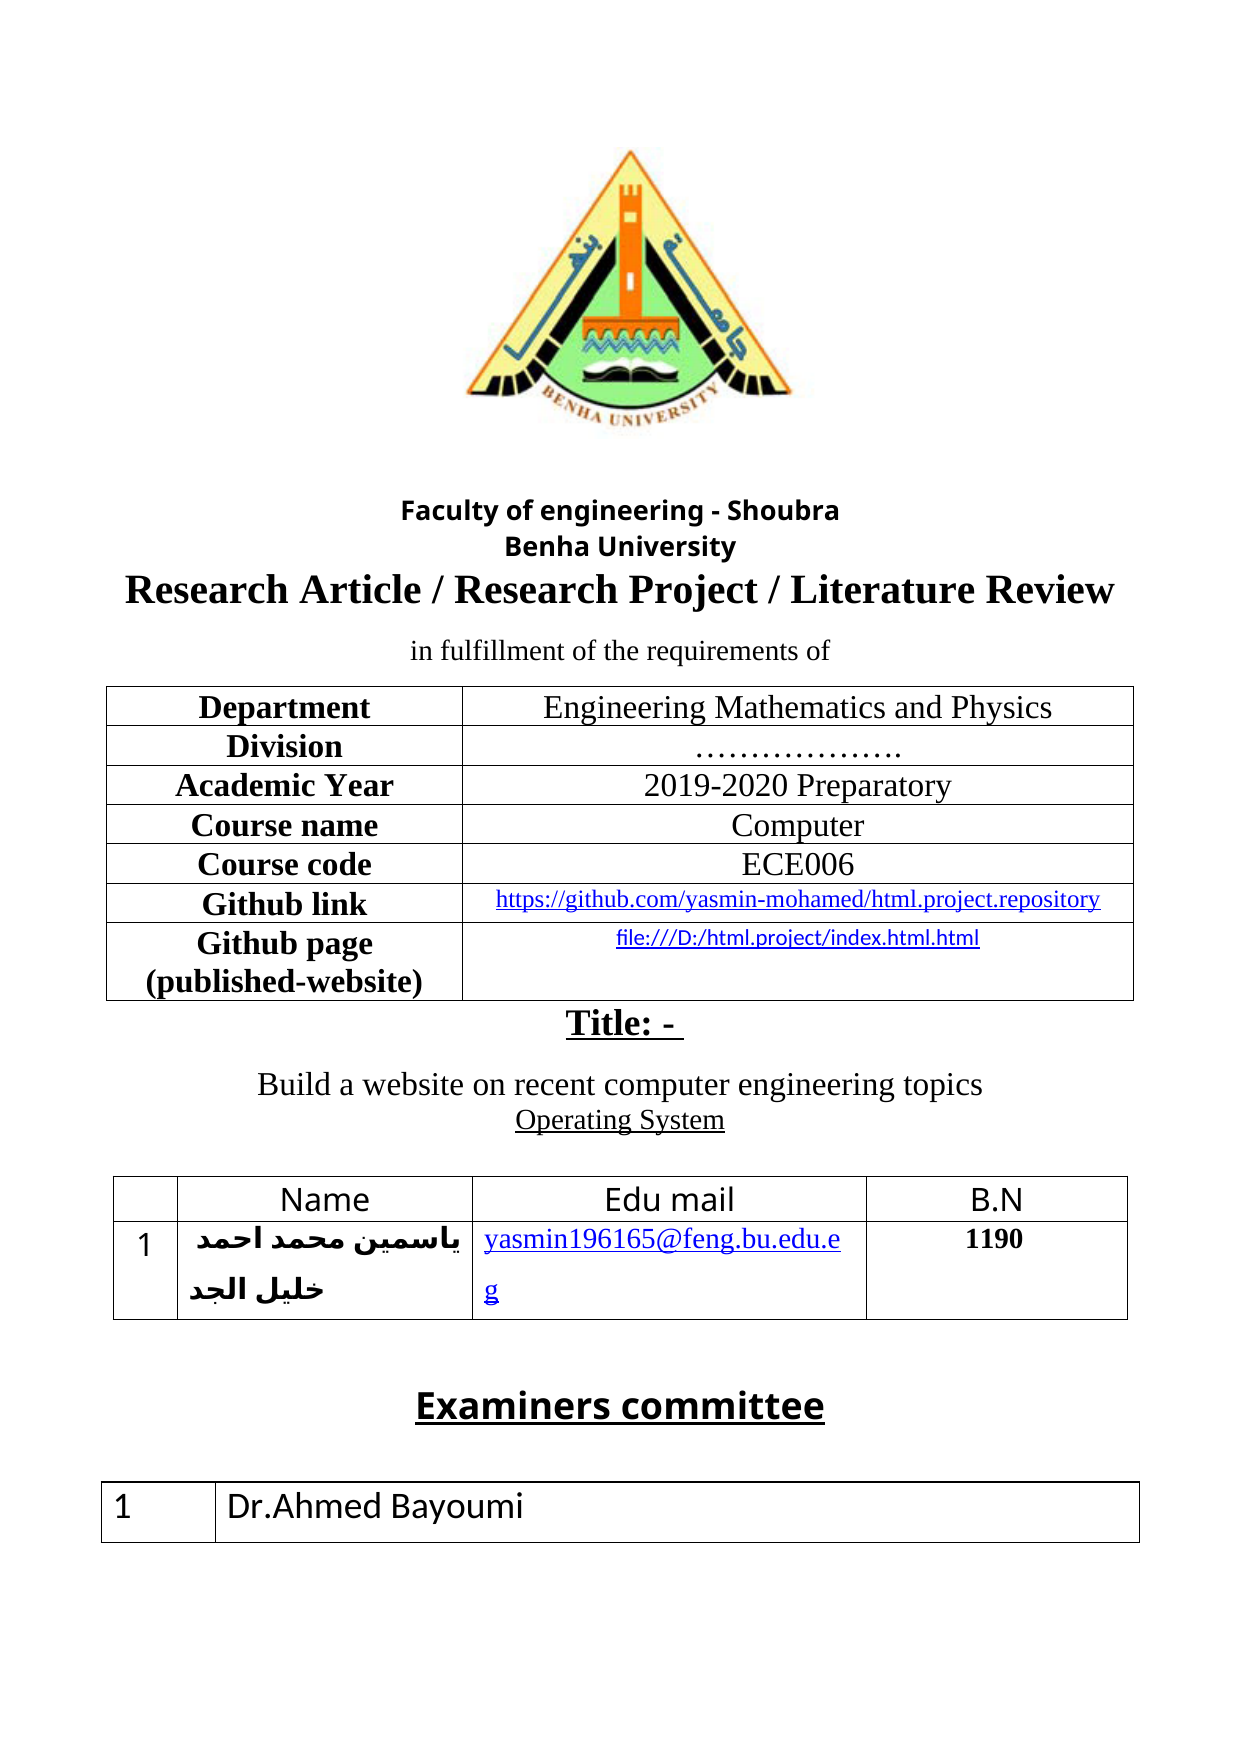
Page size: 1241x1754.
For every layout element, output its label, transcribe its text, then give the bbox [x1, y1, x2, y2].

table_cell 1 [114, 1222, 177, 1319]
table_header 1 [102, 1483, 215, 1542]
table_cell Github link [107, 884, 462, 922]
table_header Department [107, 687, 462, 725]
table_cell 1190 [867, 1222, 1127, 1319]
text Faculty of engineering - Shoubra [112, 491, 1128, 528]
table_cell https://github.com/yasmin-mohamed/html.project.repository [463, 884, 1133, 922]
table_cell 2019-2020 Preparatory [463, 766, 1133, 804]
table_cell Course code [107, 844, 462, 883]
text Build a website on recent computer engineering topics [112, 1064, 1128, 1102]
text Operating System [112, 1102, 1128, 1136]
table_header Dr.Ahmed Bayoumi [216, 1483, 1139, 1542]
table_header Edu mail [473, 1177, 866, 1221]
text Title: - [112, 1001, 1128, 1044]
table_header Engineering Mathematics and Physics [463, 687, 1133, 725]
table_cell ياسمين محمد احمد خليل الجد [178, 1222, 472, 1319]
table_header B.N [867, 1177, 1127, 1221]
table_cell Github page (published-website) [107, 923, 462, 1000]
table_cell Academic Year [107, 766, 462, 804]
table_cell Course name [107, 805, 462, 843]
text in fulfillment of the requirements of [112, 633, 1128, 667]
table_cell Division [107, 726, 462, 764]
table_cell ………………. [463, 726, 1133, 764]
text Examiners committee [112, 1379, 1128, 1430]
table_cell Computer [463, 805, 1133, 843]
table_cell yasmin196165@feng.bu.edu.eg [473, 1222, 866, 1319]
table_header [114, 1177, 177, 1221]
table_cell ECE006 [463, 844, 1133, 883]
table_cell file:///D:/html.project/index.html.html [463, 923, 1133, 1000]
text Benha University [112, 528, 1128, 565]
table_header Name [178, 1177, 472, 1221]
text Research Article / Research Project / Literature Review [112, 565, 1128, 613]
picture [413, 147, 827, 439]
